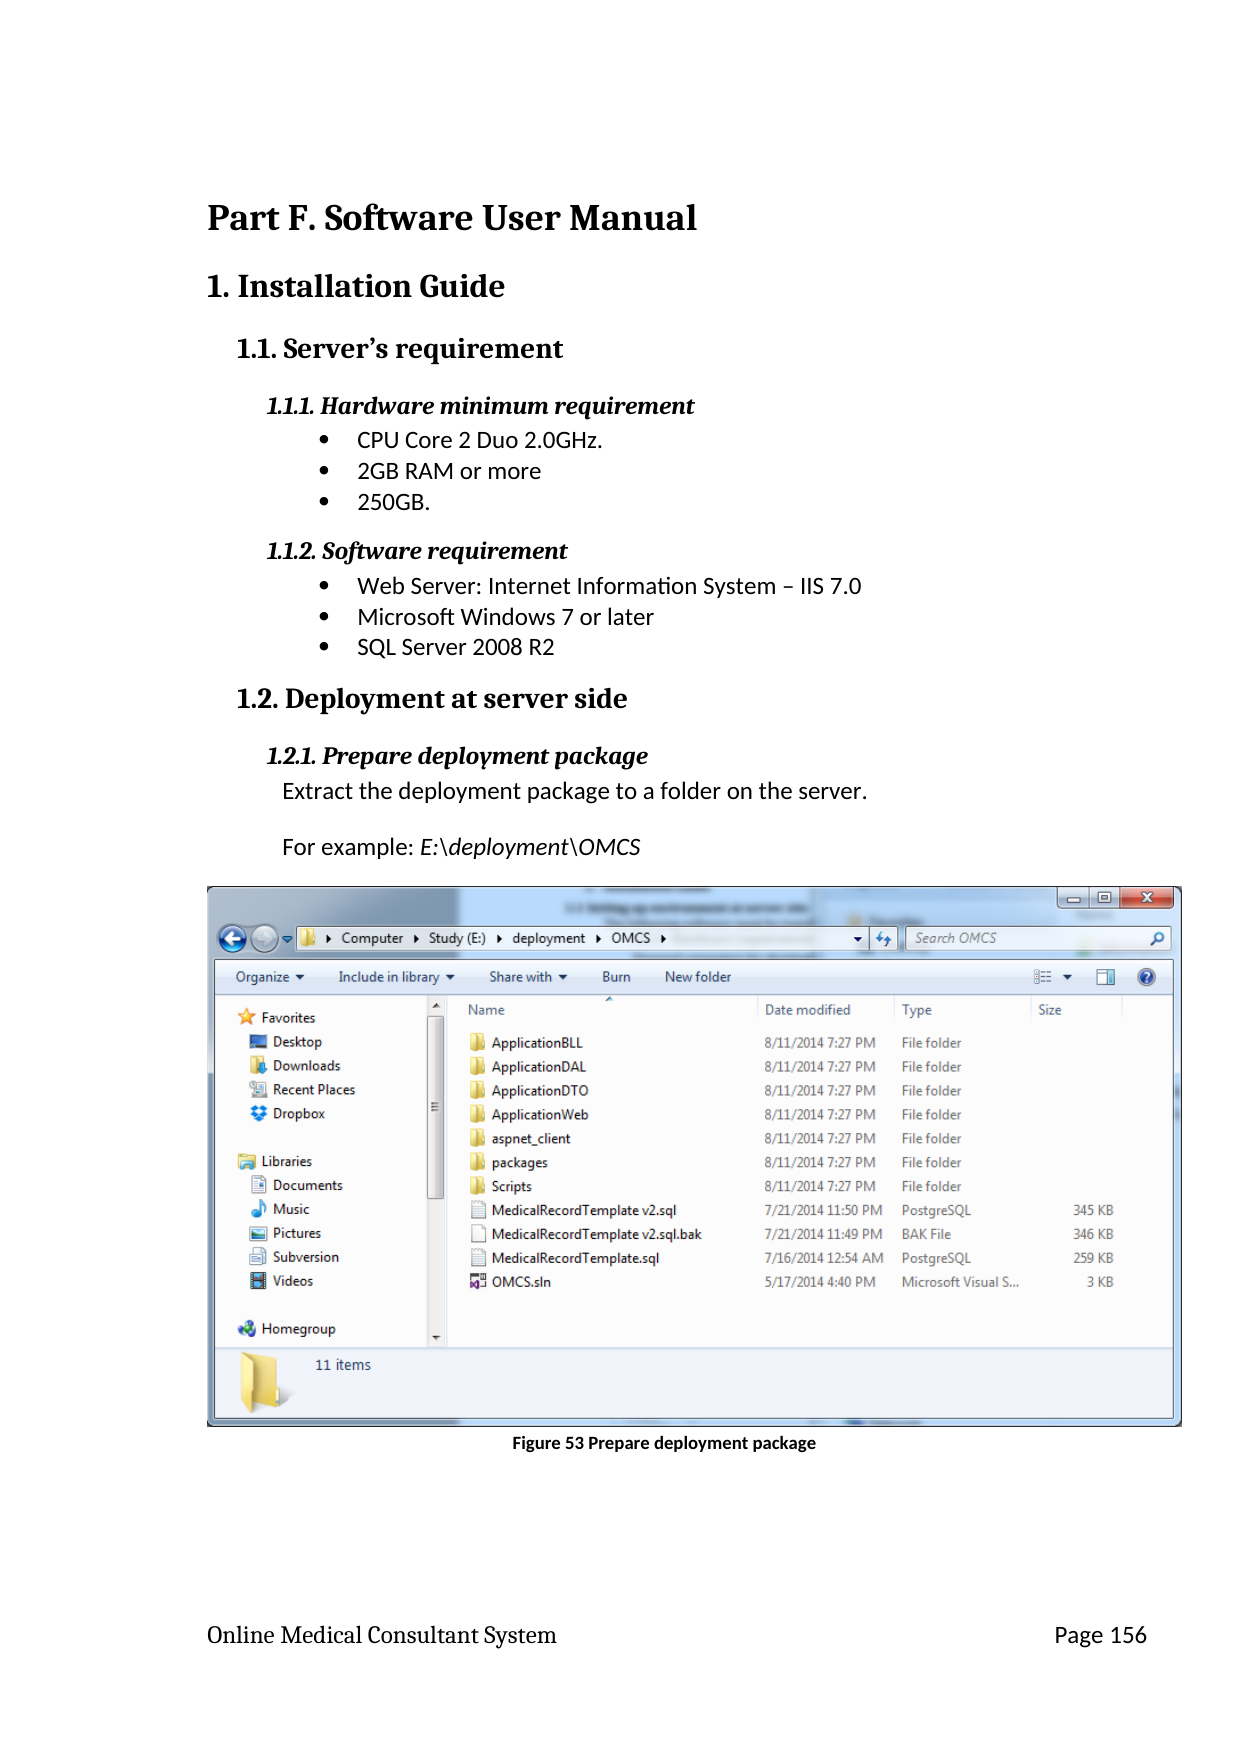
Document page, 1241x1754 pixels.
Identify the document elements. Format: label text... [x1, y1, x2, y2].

picture [207, 886, 1182, 1427]
list Microsoft Windows 7 or later [319, 601, 1122, 631]
subtitle Server’s requirement [237, 332, 1122, 366]
subtitle Software requirement [267, 537, 1122, 566]
subtitle Prepare deployment package [267, 742, 1122, 771]
subtitle Software User Manual [207, 197, 1122, 240]
list Web Server: Internet Information System – IIS 7.0 [319, 570, 1122, 601]
text For example: E:\deployment\OMCS [207, 831, 1122, 861]
text Figure Prepare deployment package [207, 1431, 1122, 1454]
subtitle Installation Guide [207, 267, 1122, 306]
list SQL Server 2008 R2 [319, 631, 1122, 662]
list 2GB RAM or more [319, 455, 1122, 486]
text Extract the deployment package to a folder on the server. [207, 775, 1122, 805]
subtitle Deployment at server side [237, 682, 1122, 716]
subtitle Hardware minimum requirement [267, 392, 1122, 420]
list 250GB. [319, 486, 1122, 516]
list CPU Core 2 Duo 2.0GHz. [319, 425, 1122, 455]
